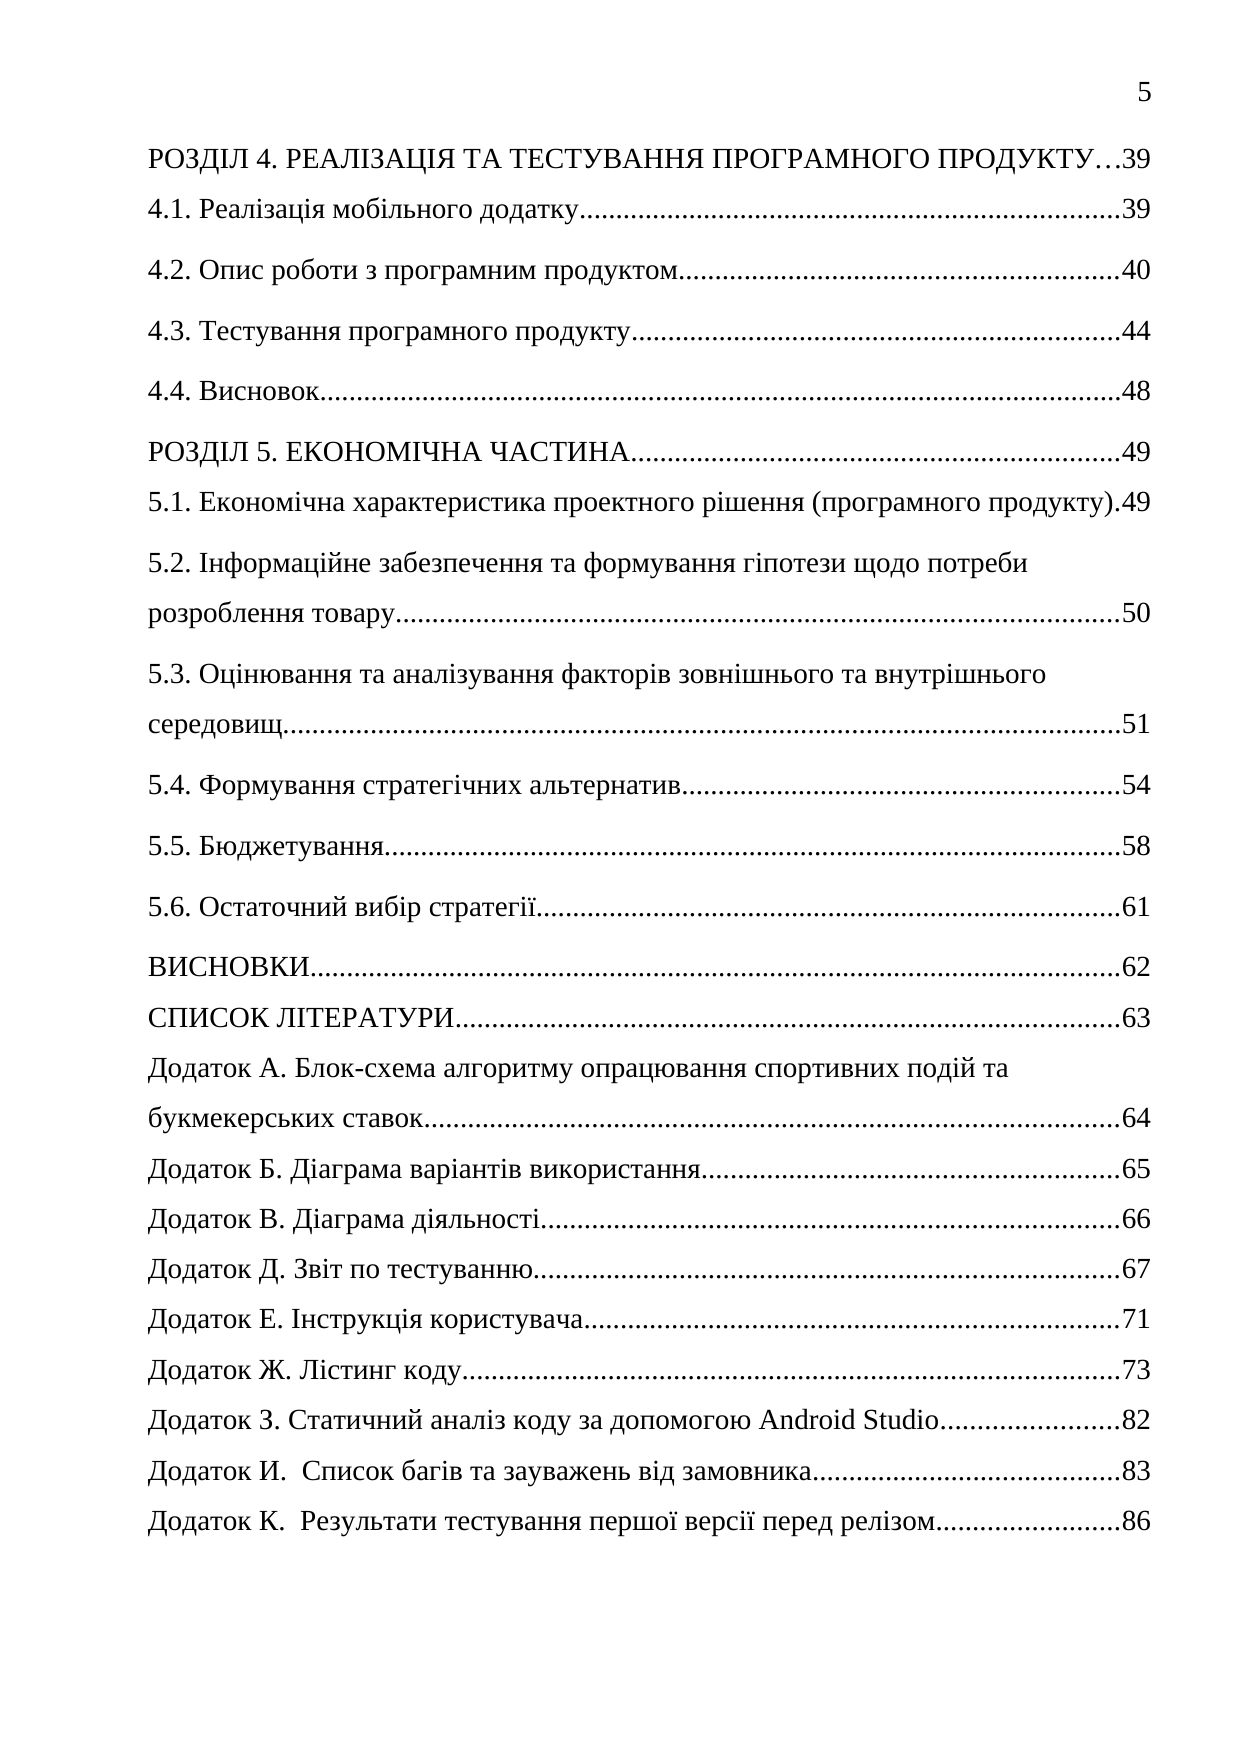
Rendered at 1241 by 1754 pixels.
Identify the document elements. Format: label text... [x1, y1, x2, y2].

text Додаток В. Діаграма діяльності 66 [148, 1201, 1152, 1234]
text 4.2. Опис роботи з програмним продуктом 40 [148, 252, 1152, 286]
text 5.5. Бюджетування 58 [148, 828, 1152, 862]
text список Літератури 63 [148, 1000, 1152, 1033]
text 5.1. Економічна характеристика проектного рішення (програмного продукту) 49 [148, 484, 1152, 518]
text Додаток К. Результати тестування першої версії перед релізом 86 [148, 1503, 1152, 1536]
text Додаток А. Блок-схема алгоритму опрацювання спортивних подій та букмекерських ставок 64 [148, 1050, 1152, 1134]
text Додаток Б. Діаграма варіантів використання 65 [148, 1151, 1152, 1184]
text 5.6. Остаточний вибір стратегії 61 [148, 889, 1152, 922]
text Додаток Ж. Лістинг коду 73 [148, 1352, 1152, 1386]
text Розділ 4. Реалізація та тестування Програмного продукту 39 [148, 141, 1152, 174]
text 5.2. Інформаційне забезпечення та формування гіпотези щодо потреби розроблення товару. 50 [148, 545, 1152, 629]
text Додаток Е. Інструкція користувача 71 [148, 1302, 1152, 1335]
text Додаток З. Статичний аналіз коду за допомогою Android Studio 82 [148, 1402, 1152, 1436]
text Висновки 62 [148, 949, 1152, 983]
text 4.3. Тестування програмного продукту 44 [148, 313, 1152, 346]
text 4.4. Висновок 48 [148, 373, 1152, 407]
text 4.1. Реалізація мобільного додатку 39 [148, 191, 1152, 225]
text РОЗДІЛ 5. ЕКОНОМІЧНА ЧАСТИНА 49 [148, 434, 1152, 468]
text 5.3. Оцінювання та аналізування факторів зовнішнього та внутрішнього середовищ. 51 [148, 656, 1152, 740]
text 5.4. Формування стратегічних альтернатив 54 [148, 767, 1152, 801]
text Додаток И. Список багів та зауважень від замовника 83 [148, 1453, 1152, 1486]
text Додаток Д. Звіт по тестуванню 67 [148, 1251, 1152, 1285]
